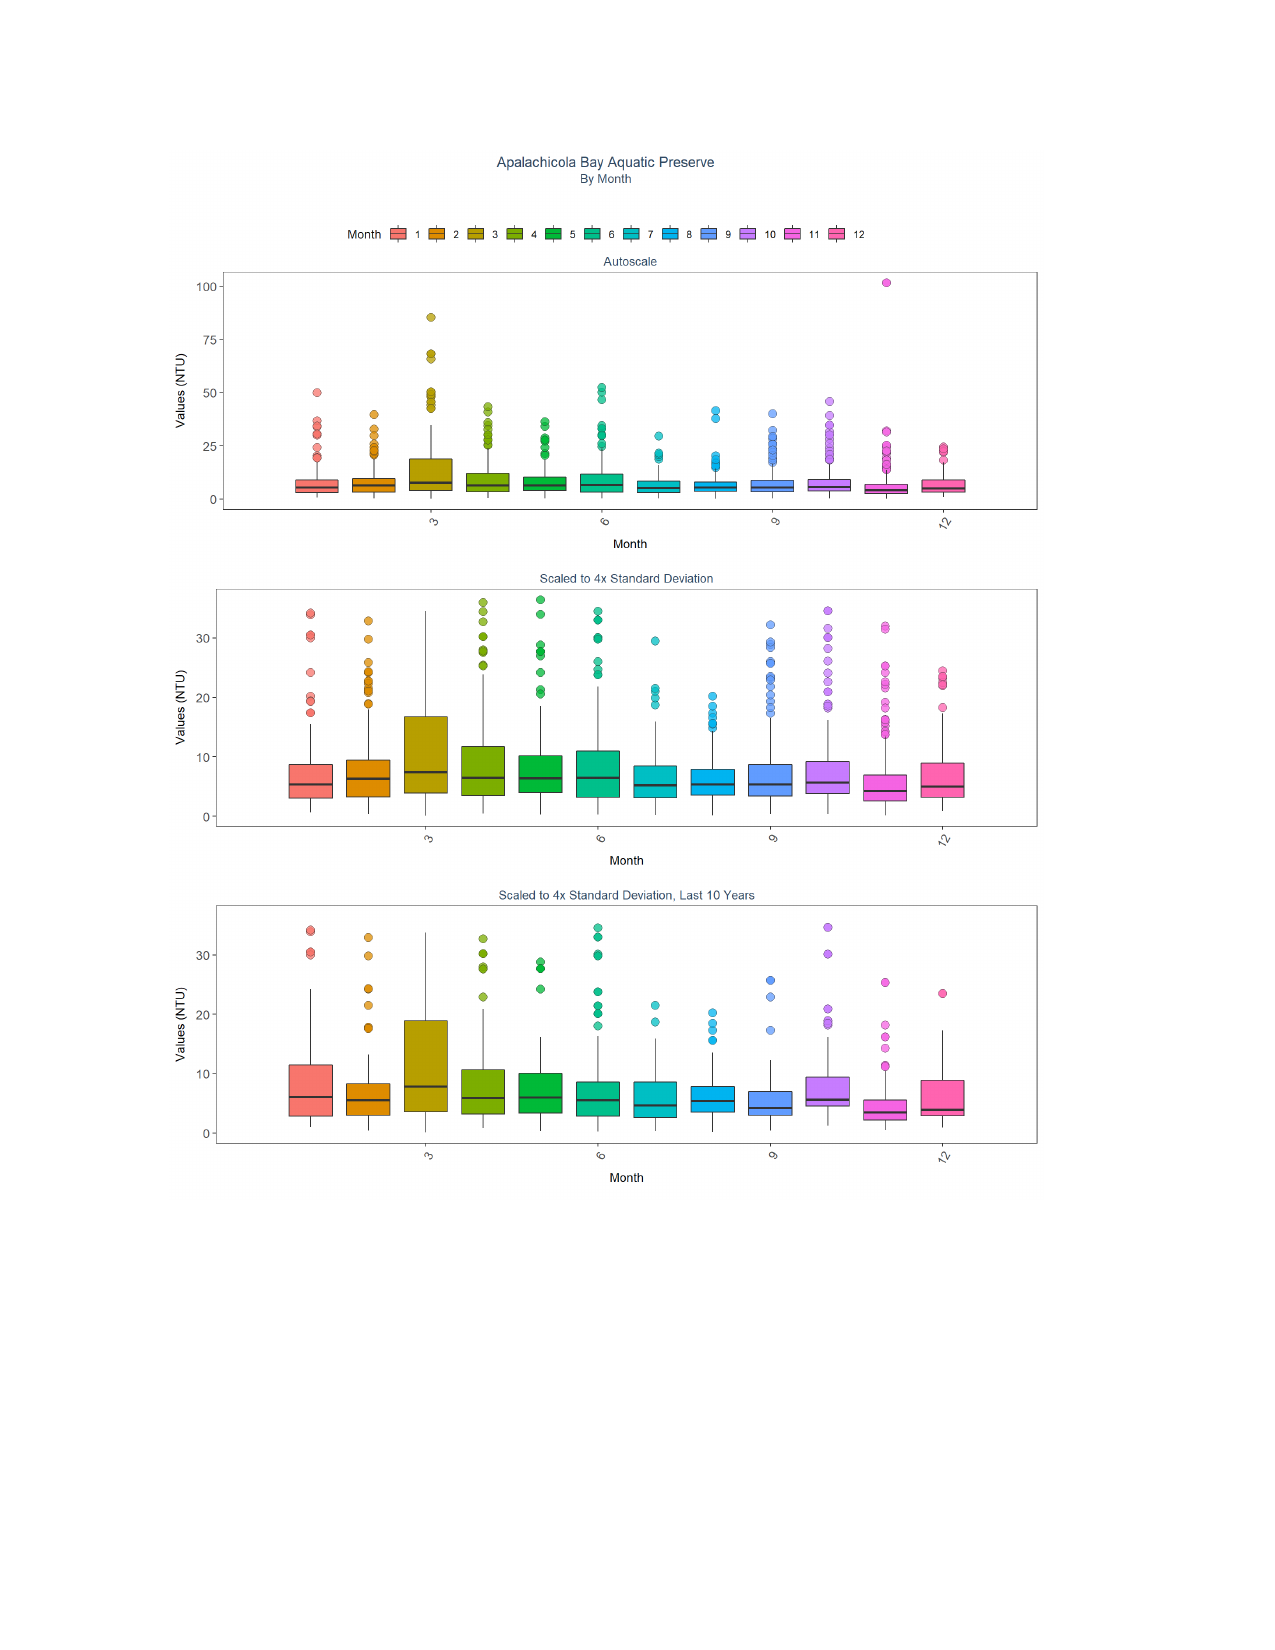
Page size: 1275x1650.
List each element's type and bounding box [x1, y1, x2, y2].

picture [168, 150, 1044, 1200]
